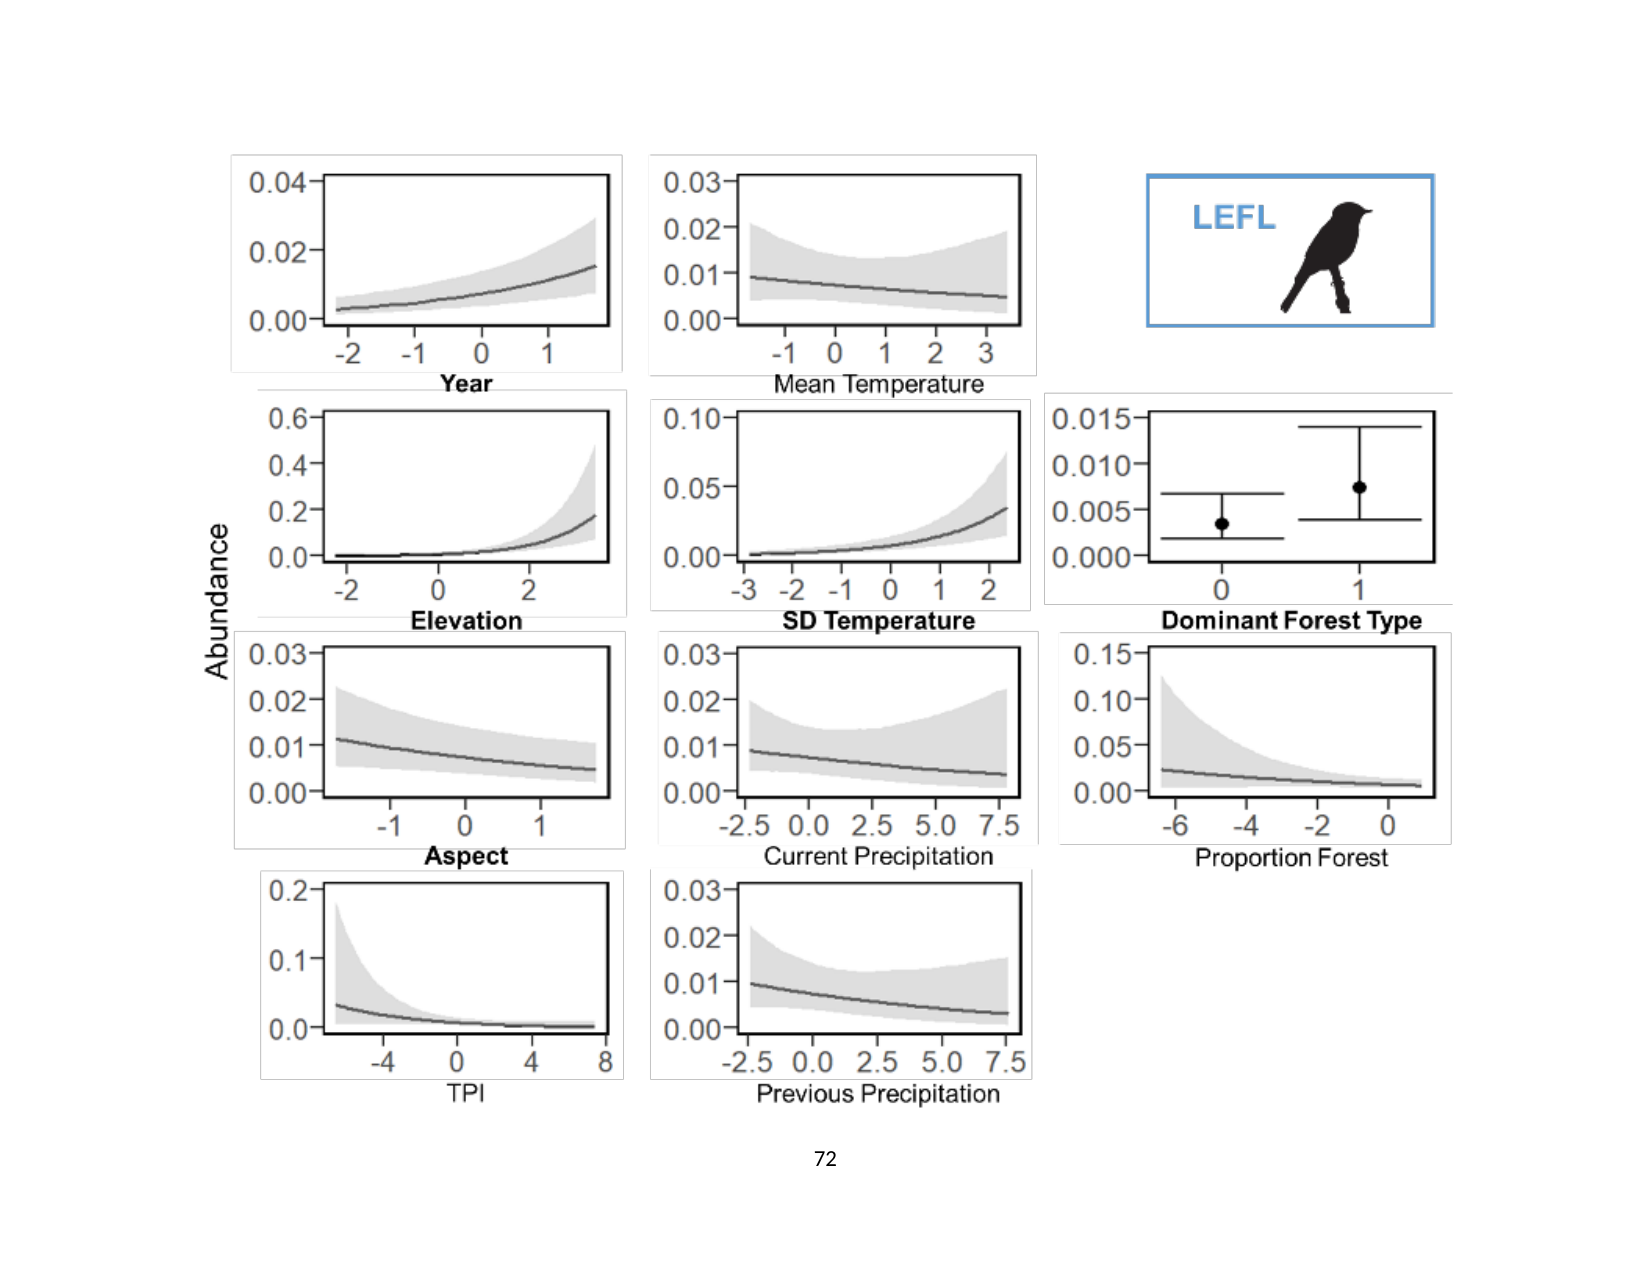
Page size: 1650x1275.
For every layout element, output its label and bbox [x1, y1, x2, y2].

picture [150, 150, 1453, 1125]
